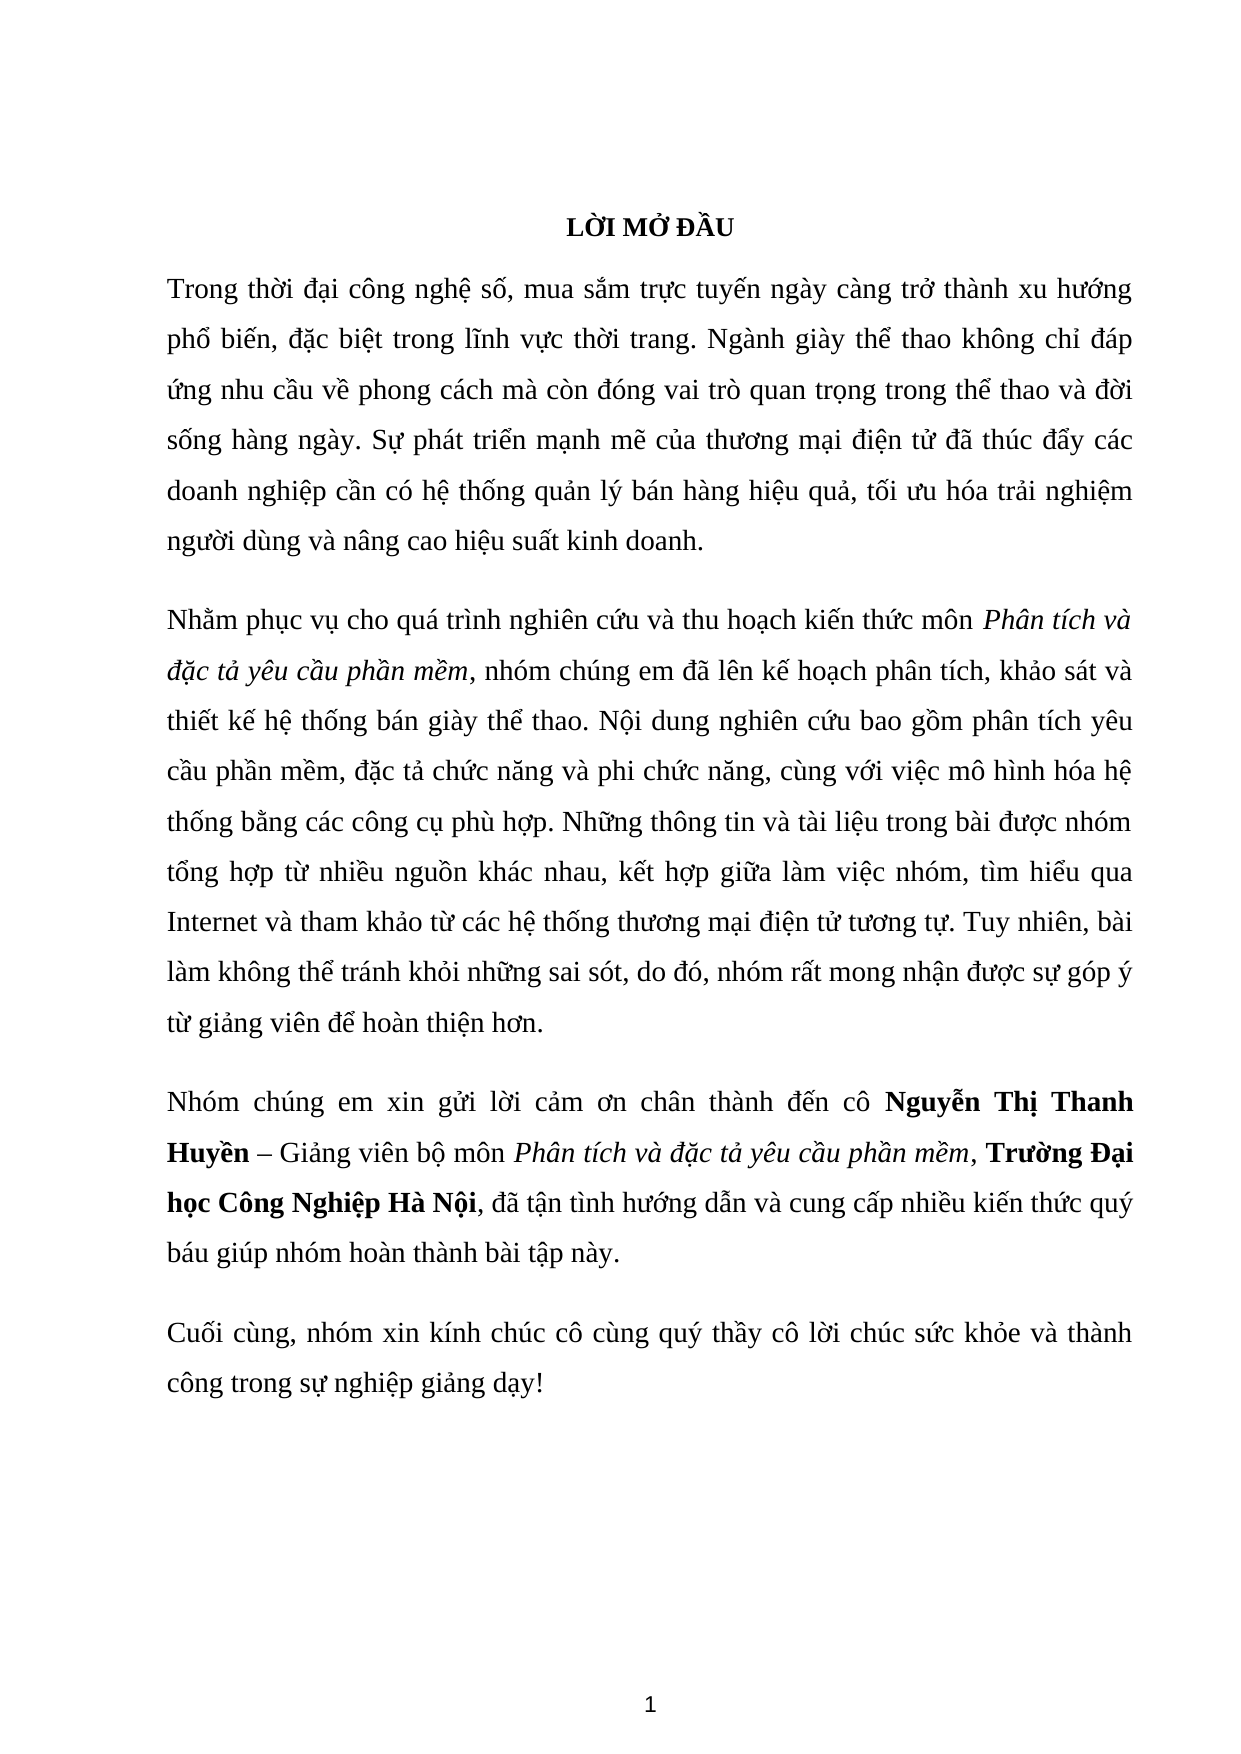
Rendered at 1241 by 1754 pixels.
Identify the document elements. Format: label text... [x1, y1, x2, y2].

text Cuối cùng, nhóm xin kính chúc cô cùng quý thầy cô lời chúc sức khỏe và thành công trong sự nghiệp giảng dạy! [167, 1315, 1134, 1399]
text Nhóm chúng em xin gửi lời cảm ơn chân thành đến cô Nguyễn Thị Thanh Huyền – Giảng viên bộ môn Phân tích và đặc tả yêu cầu phần mềm, Trường Đại học Công Nghiệp Hà Nội, đã tận tình hướng dẫn và cung cấp nhiều kiến thức quý báu giúp nhóm hoàn thành bài tập này. [167, 1084, 1134, 1269]
text Nhằm phục vụ cho quá trình nghiên cứu và thu hoạch kiến thức môn Phân tích và đặc tả yêu cầu phần mềm, nhóm chúng em đã lên kế hoạch phân tích, khảo sát và thiết kế hệ thống bán giày thể thao. Nội dung nghiên cứu bao gồm phân tích yêu cầu phần mềm, đặc tả chức năng và phi chức năng, cùng với việc mô hình hóa hệ thống bằng các công cụ phù hợp. Những thông tin và tài liệu trong bài được nhóm tổng hợp từ nhiều nguồn khác nhau, kết hợp giữa làm việc nhóm, tìm hiểu qua Internet và tham khảo từ các hệ thống thương mại điện tử tương tự. Tuy nhiên, bài làm không thể tránh khỏi những sai sót, do đó, nhóm rất mong nhận được sự góp ý từ giảng viên để hoàn thiện hơn. [167, 602, 1134, 1038]
text LỜI MỞ ĐẦU [167, 211, 1134, 242]
text Trong thời đại công nghệ số, mua sắm trực tuyến ngày càng trở thành xu hướng phổ biến, đặc biệt trong lĩnh vực thời trang. Ngành giày thể thao không chỉ đáp ứng nhu cầu về phong cách mà còn đóng vai trò quan trọng trong thể thao và đời sống hàng ngày. Sự phát triển mạnh mẽ của thương mại điện tử đã thúc đẩy các doanh nghiệp cần có hệ thống quản lý bán hàng hiệu quả, tối ưu hóa trải nghiệm người dùng và nâng cao hiệu suất kinh doanh. [167, 271, 1134, 556]
